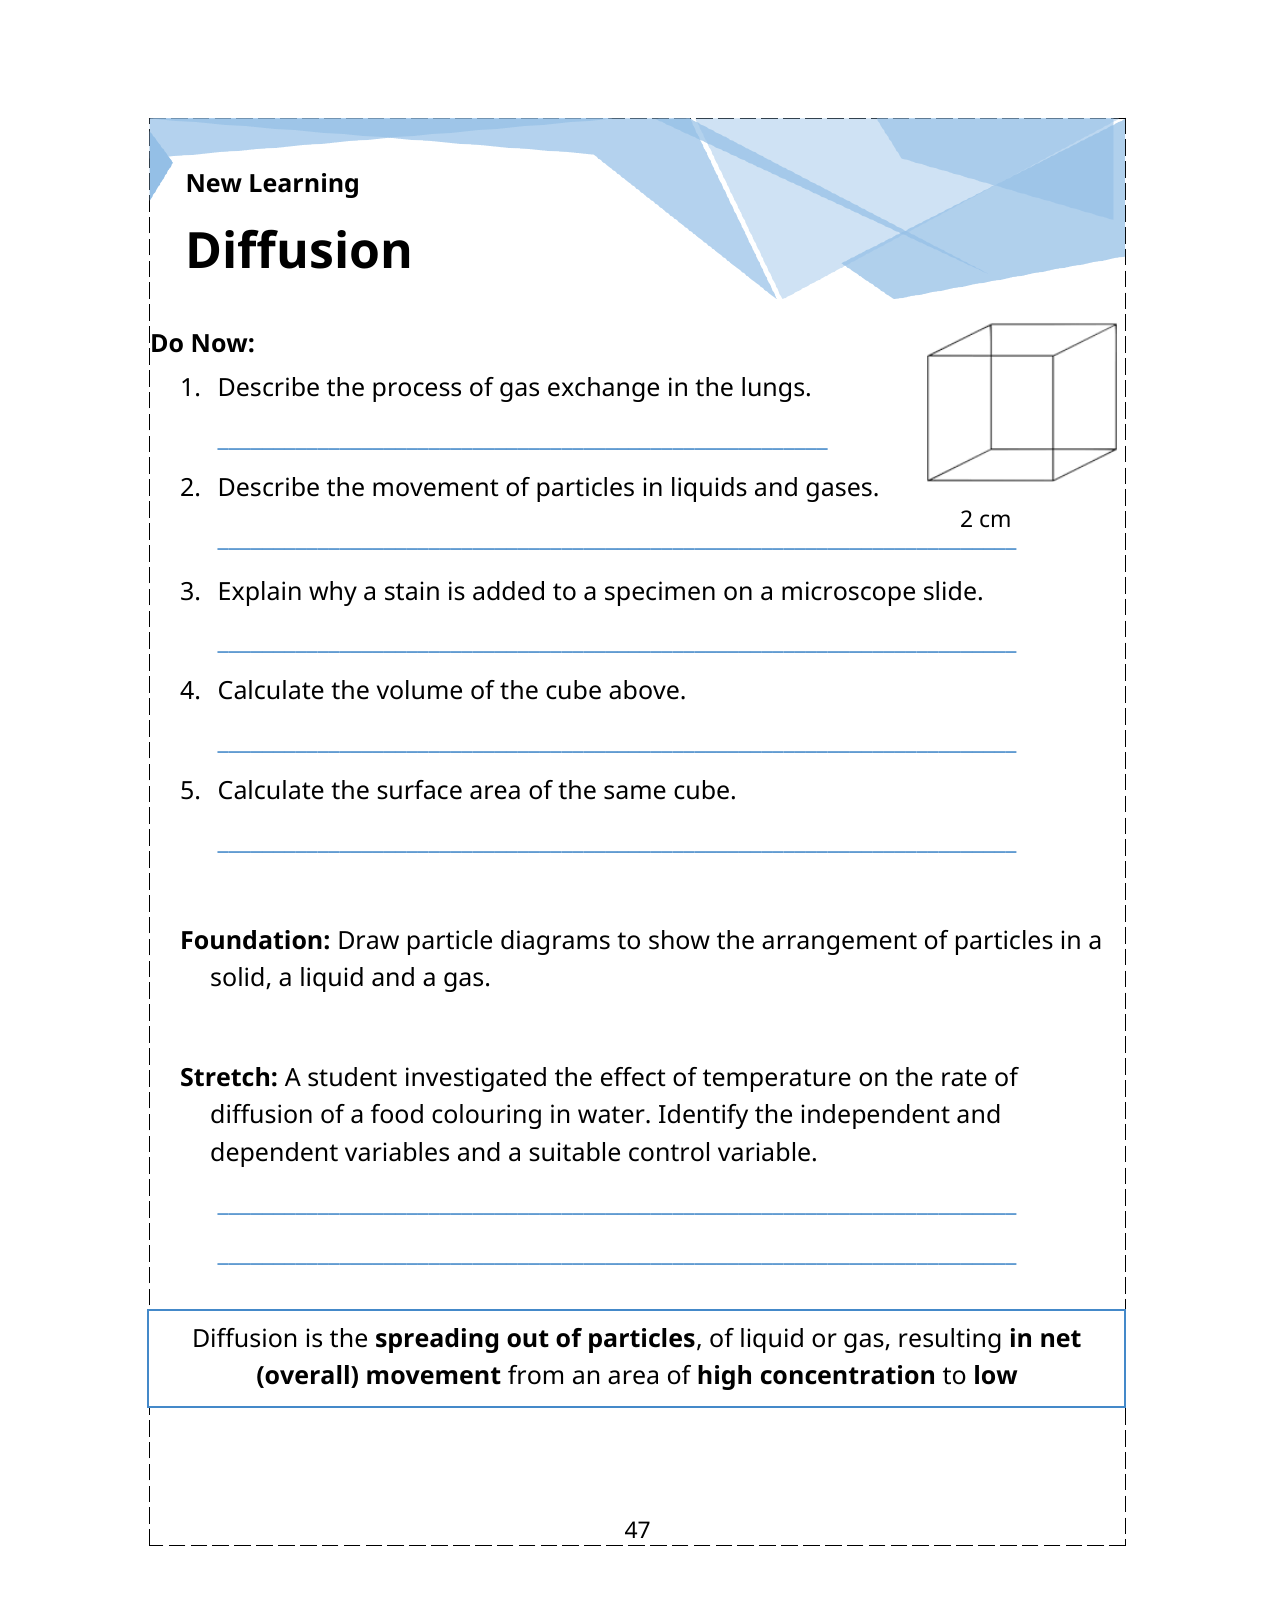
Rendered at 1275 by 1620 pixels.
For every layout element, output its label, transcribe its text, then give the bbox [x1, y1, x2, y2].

text ________________________________________________________________________ [217, 823, 1125, 857]
list Calculate the volume of the cube above. [180, 673, 1125, 707]
text ________________________________________________________________________ [217, 520, 1125, 554]
text Stretch: A student investigated the effect of temperature on the rate of diffusion of a food colouring in water. Identify the independent and dependent variables and a suitable control variable. [180, 1059, 1125, 1168]
picture [149, 118, 1125, 299]
list Describe the process of gas exchange in the lungs. [180, 370, 927, 404]
text ________________________________________________________________________ [217, 723, 1125, 757]
text ________________________________________________________________________ [210, 1234, 1125, 1268]
text Do Now: [150, 299, 1125, 358]
text _______________________________________________________ [217, 420, 927, 454]
text ________________________________________________________________________ [217, 623, 1125, 657]
list Explain why a stain is added to a specimen on a microscope slide. [180, 573, 1125, 607]
text ________________________________________________________________________ [210, 1184, 1125, 1218]
text Foundation: Draw particle diagrams to show the arrangement of particles in a solid, a liquid and a gas. [180, 922, 1125, 994]
list Describe the movement of particles in liquids and gases. [180, 470, 1125, 504]
list Calculate the surface area of the same cube. [180, 773, 1125, 807]
picture [927, 320, 1123, 482]
